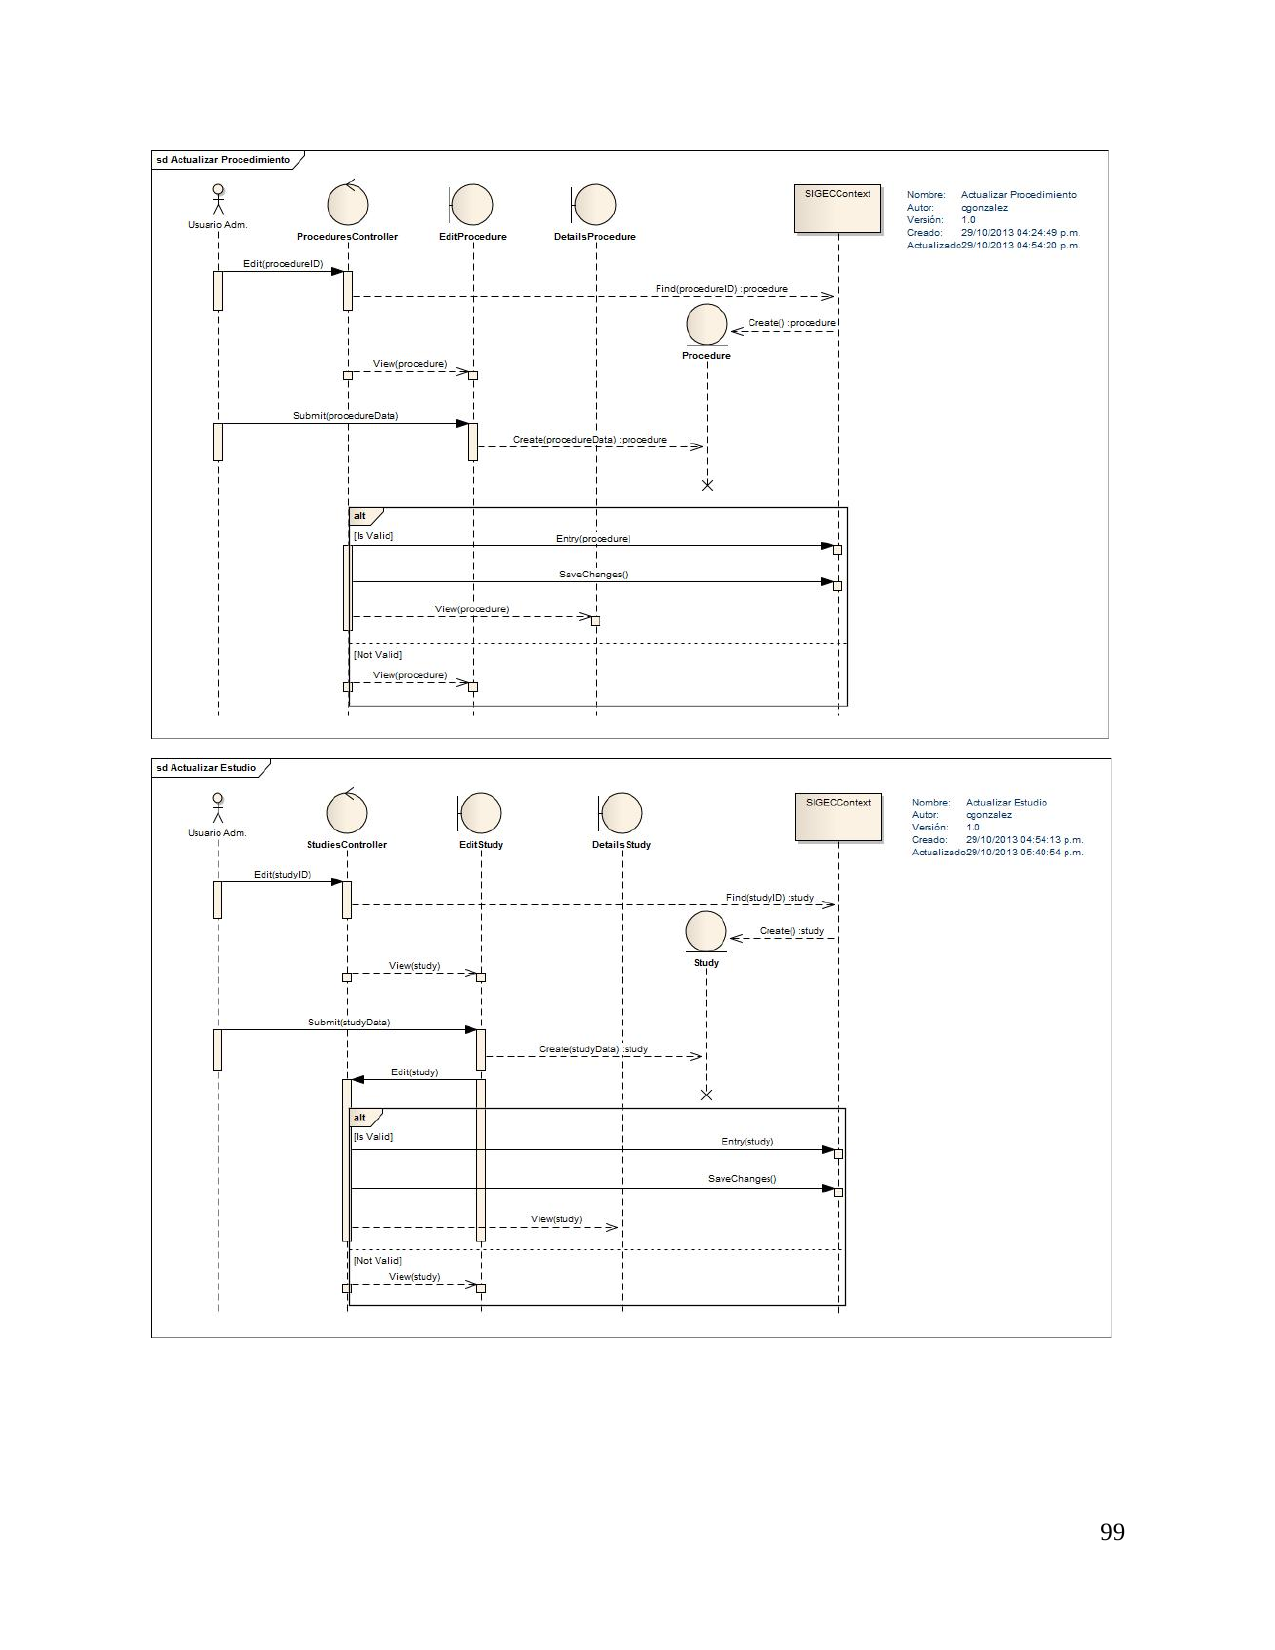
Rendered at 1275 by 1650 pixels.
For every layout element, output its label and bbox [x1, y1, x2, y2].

picture [150, 757, 1112, 1338]
picture [150, 150, 1109, 739]
